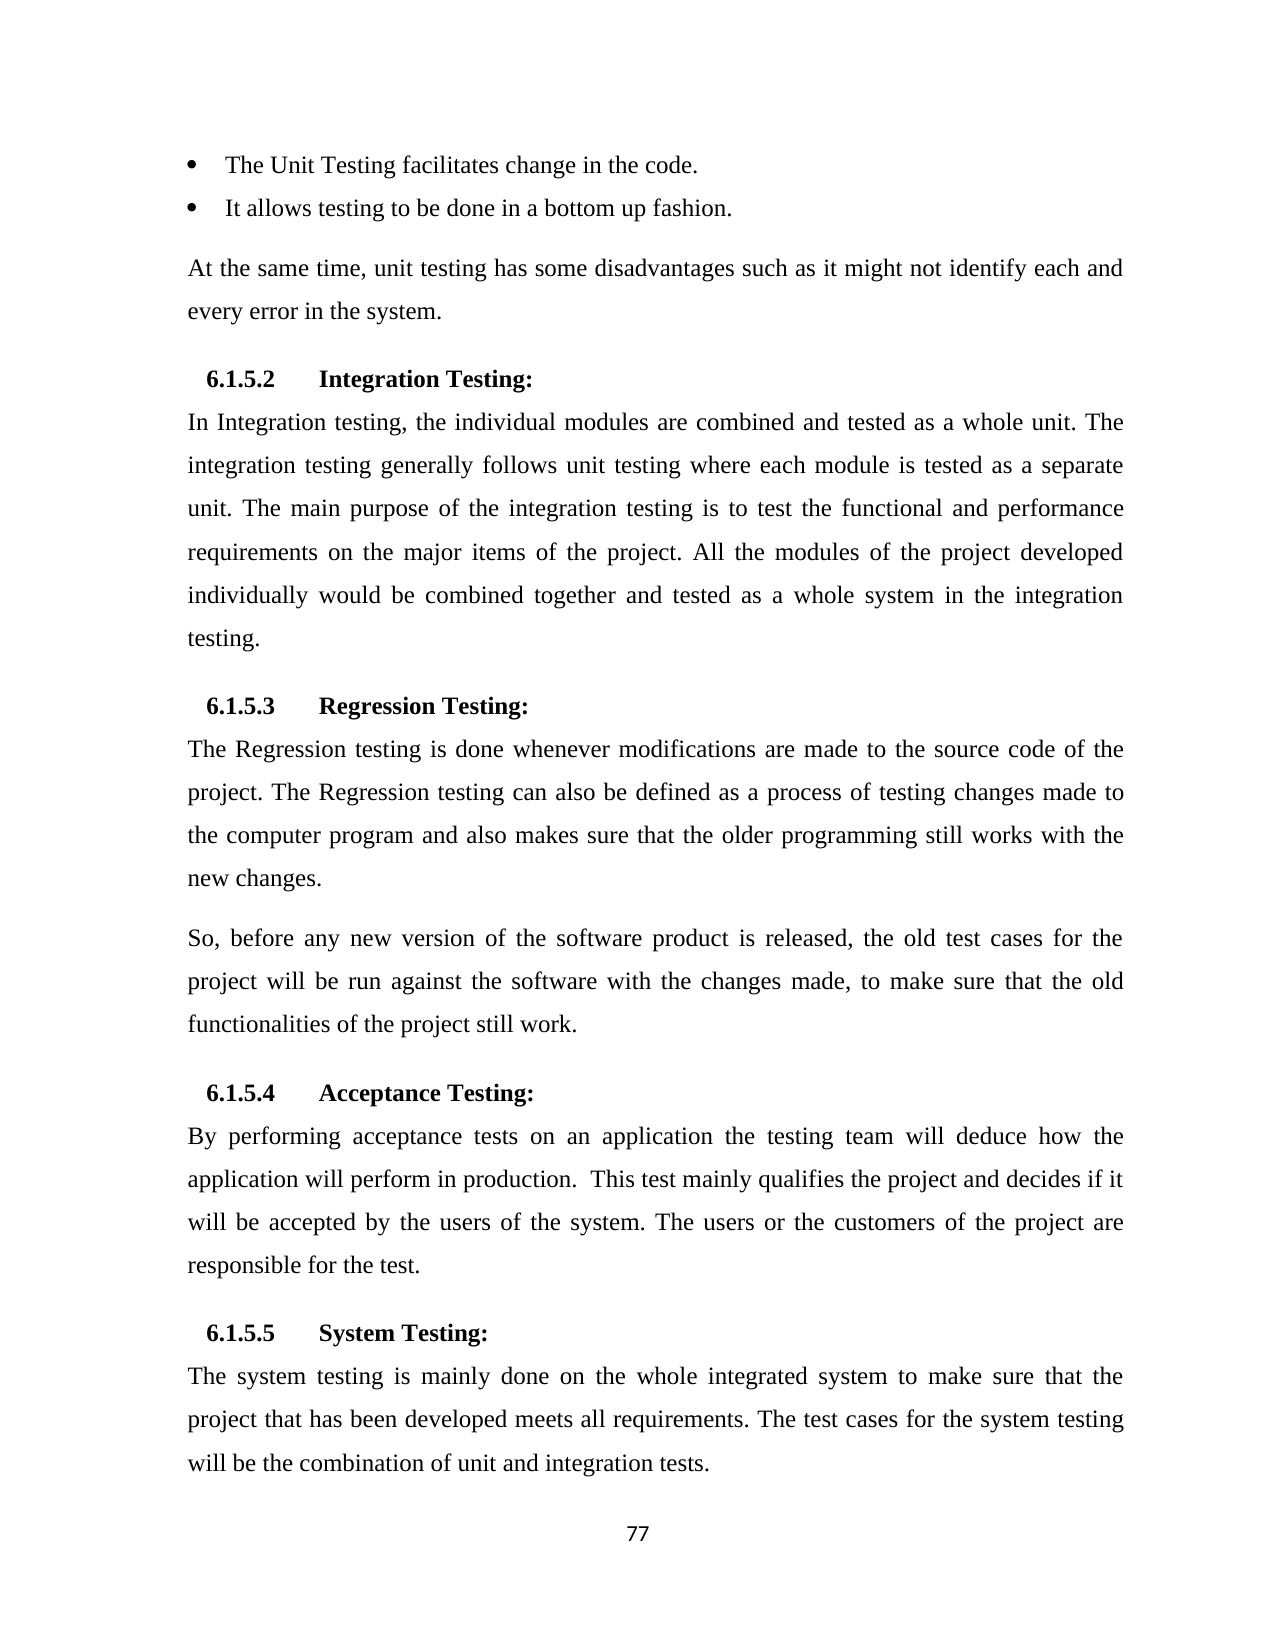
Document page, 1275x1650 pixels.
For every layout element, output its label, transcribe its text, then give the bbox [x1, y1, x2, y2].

text The Regression testing is done whenever modifications are made to the source code of the project. The Regression testing can also be defined as a process of testing changes made to the computer program and also makes sure that the older programming still works with the new changes. [187, 734, 1125, 892]
subtitle System Testing: [206, 1318, 1125, 1347]
text By performing acceptance tests on an application the testing team will deduce how the application will perform in production. This test mainly qualifies the project and decides if it will be accepted by the users of the system. The users or the customers of the project are responsible for the test. [187, 1121, 1125, 1279]
subtitle Regression Testing: [206, 691, 1125, 720]
text In Integration testing, the individual modules are combined and tested as a whole unit. The integration testing generally follows unit testing where each module is tested as a separate unit. The main purpose of the integration testing is to test the functional and performance requirements on the major items of the project. All the modules of the project developed individually would be combined together and tested as a whole system in the integration testing. [187, 407, 1125, 652]
subtitle Integration Testing: [206, 364, 1125, 393]
subtitle Acceptance Testing: [206, 1078, 1125, 1106]
list The Unit Testing facilitates change in the code. [187, 150, 1125, 179]
text At the same time, unit testing has some disadvantages such as it might not identify each and every error in the system. [187, 253, 1125, 325]
list It allows testing to be done in a bottom up fashion. [187, 193, 1125, 222]
text So, before any new version of the software product is released, the old test cases for the project will be run against the software with the changes made, to make sure that the old functionalities of the project still work. [187, 923, 1125, 1038]
text The system testing is mainly done on the whole integrated system to make sure that the project that has been developed meets all requirements. The test cases for the system testing will be the combination of unit and integration tests. [187, 1361, 1125, 1476]
